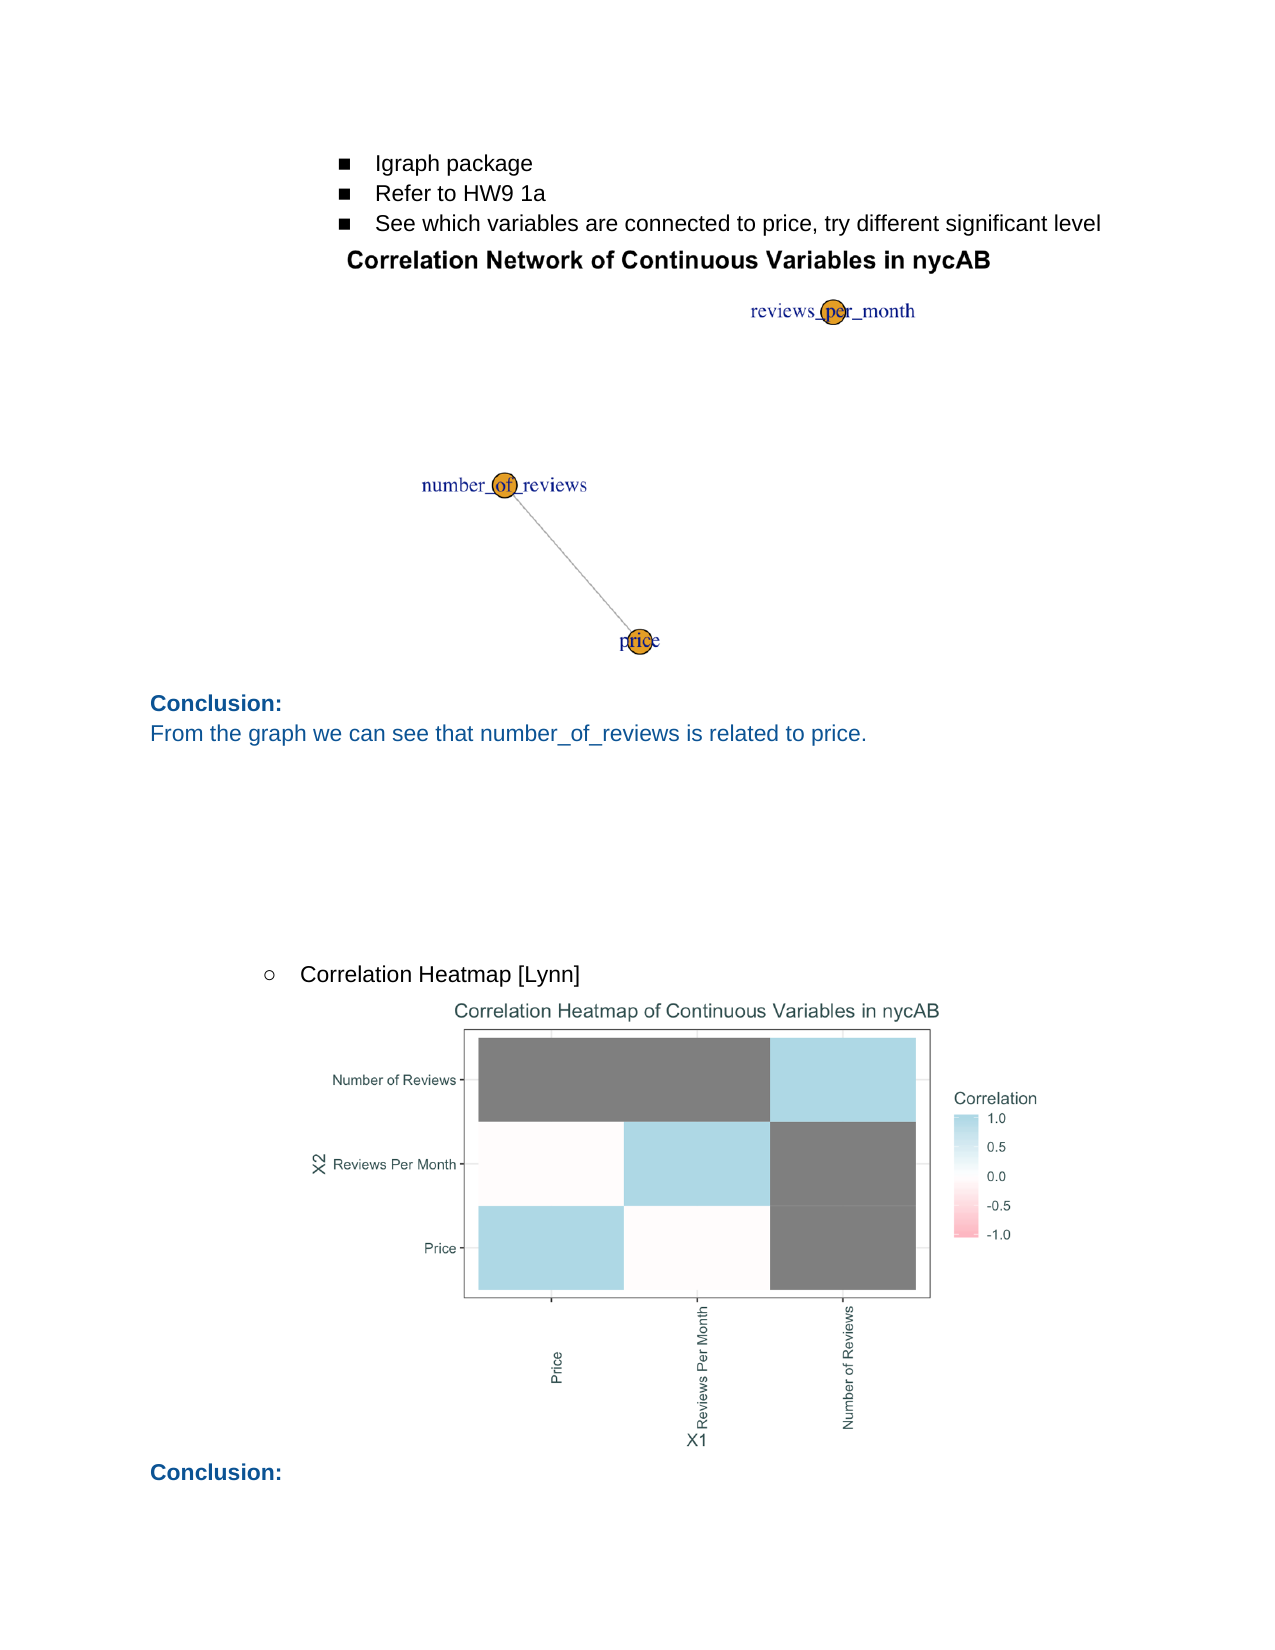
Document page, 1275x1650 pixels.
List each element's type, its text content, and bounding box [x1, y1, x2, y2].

list Refer to HW9 1a [337, 180, 1125, 207]
list Igraph package [337, 150, 1125, 176]
list See which variables are connected to price, try different significant level [337, 210, 1125, 237]
text Conclusion: [150, 1458, 1125, 1485]
text From the graph we can see that number_of_reviews is related to price. [150, 720, 1125, 746]
picture [300, 240, 1024, 686]
picture [300, 991, 1043, 1455]
